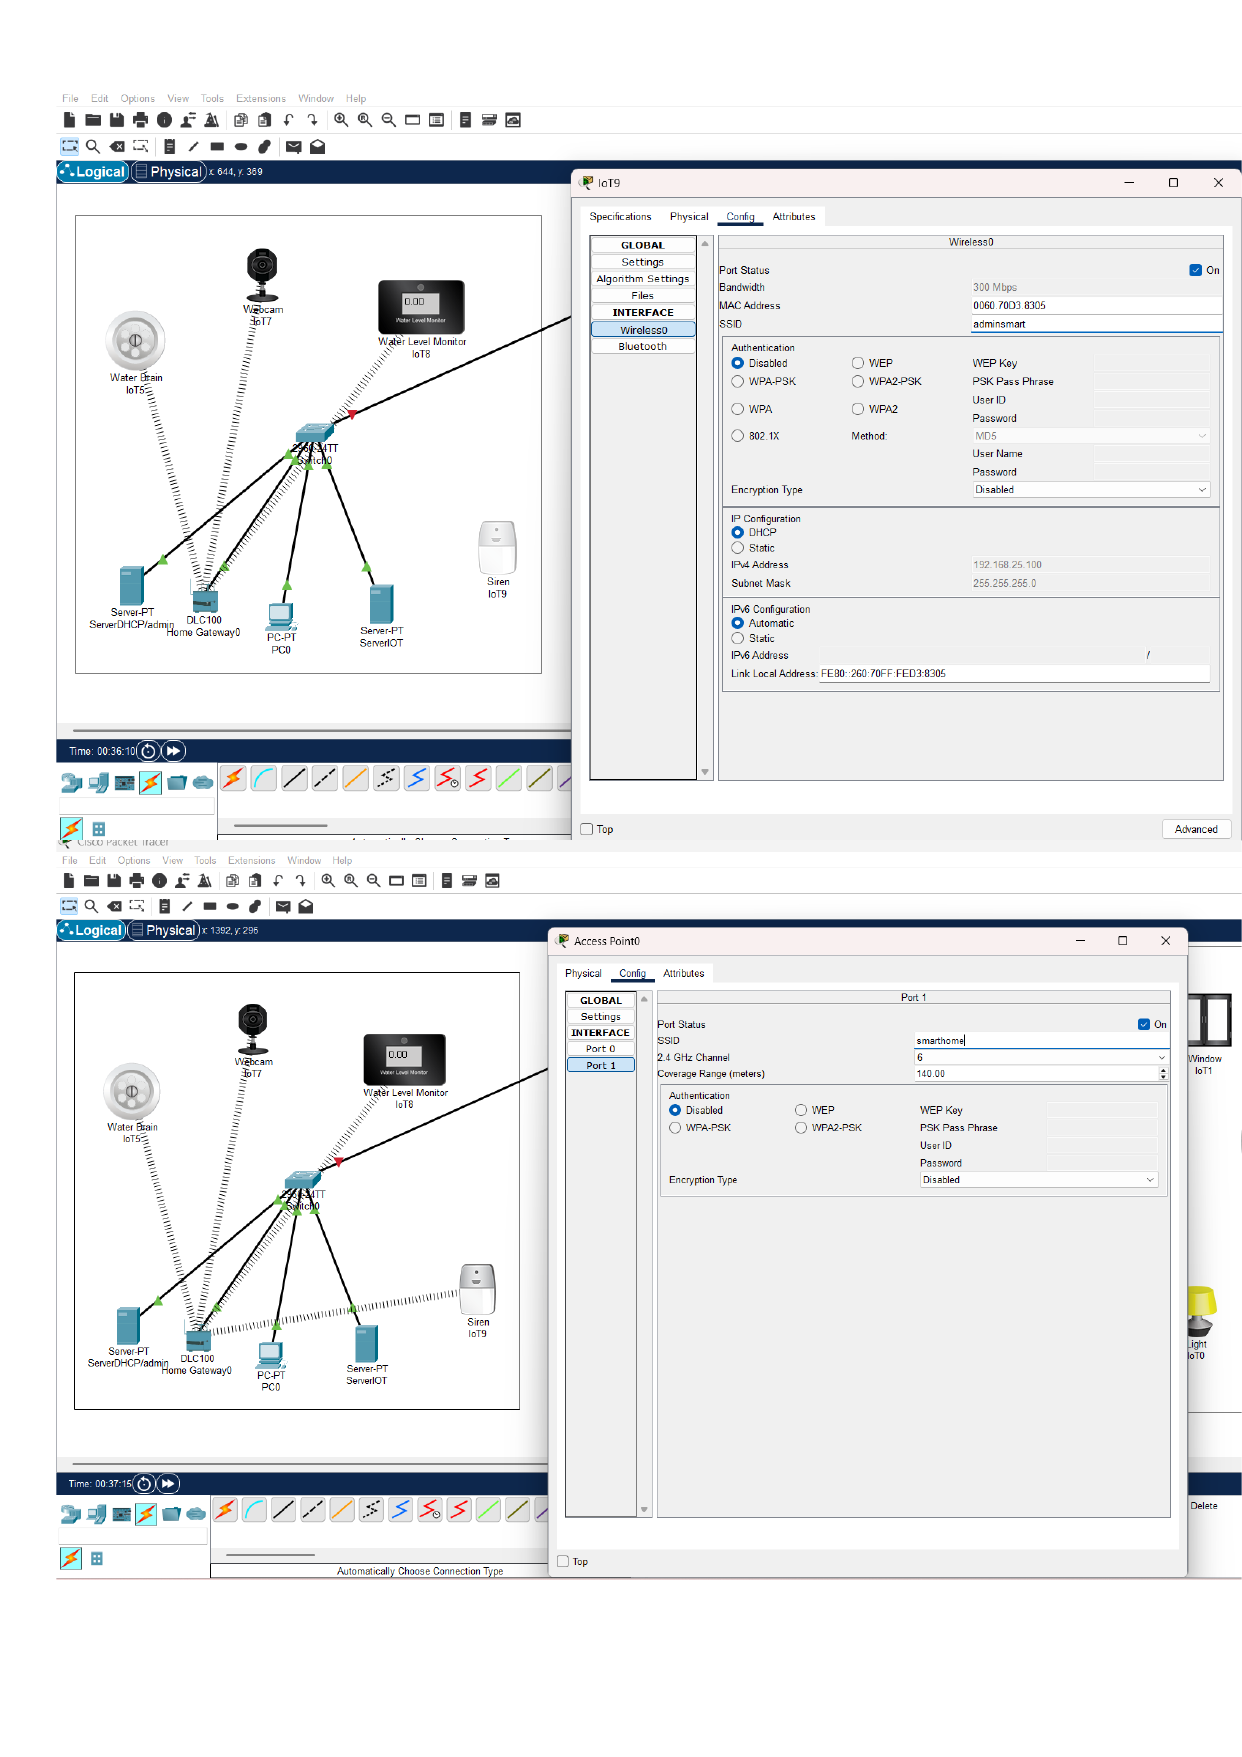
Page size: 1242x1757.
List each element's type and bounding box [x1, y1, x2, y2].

picture [78, 167, 84, 176]
picture [99, 170, 108, 178]
picture [56, 91, 1242, 1580]
picture [97, 926, 102, 936]
picture [117, 167, 124, 176]
